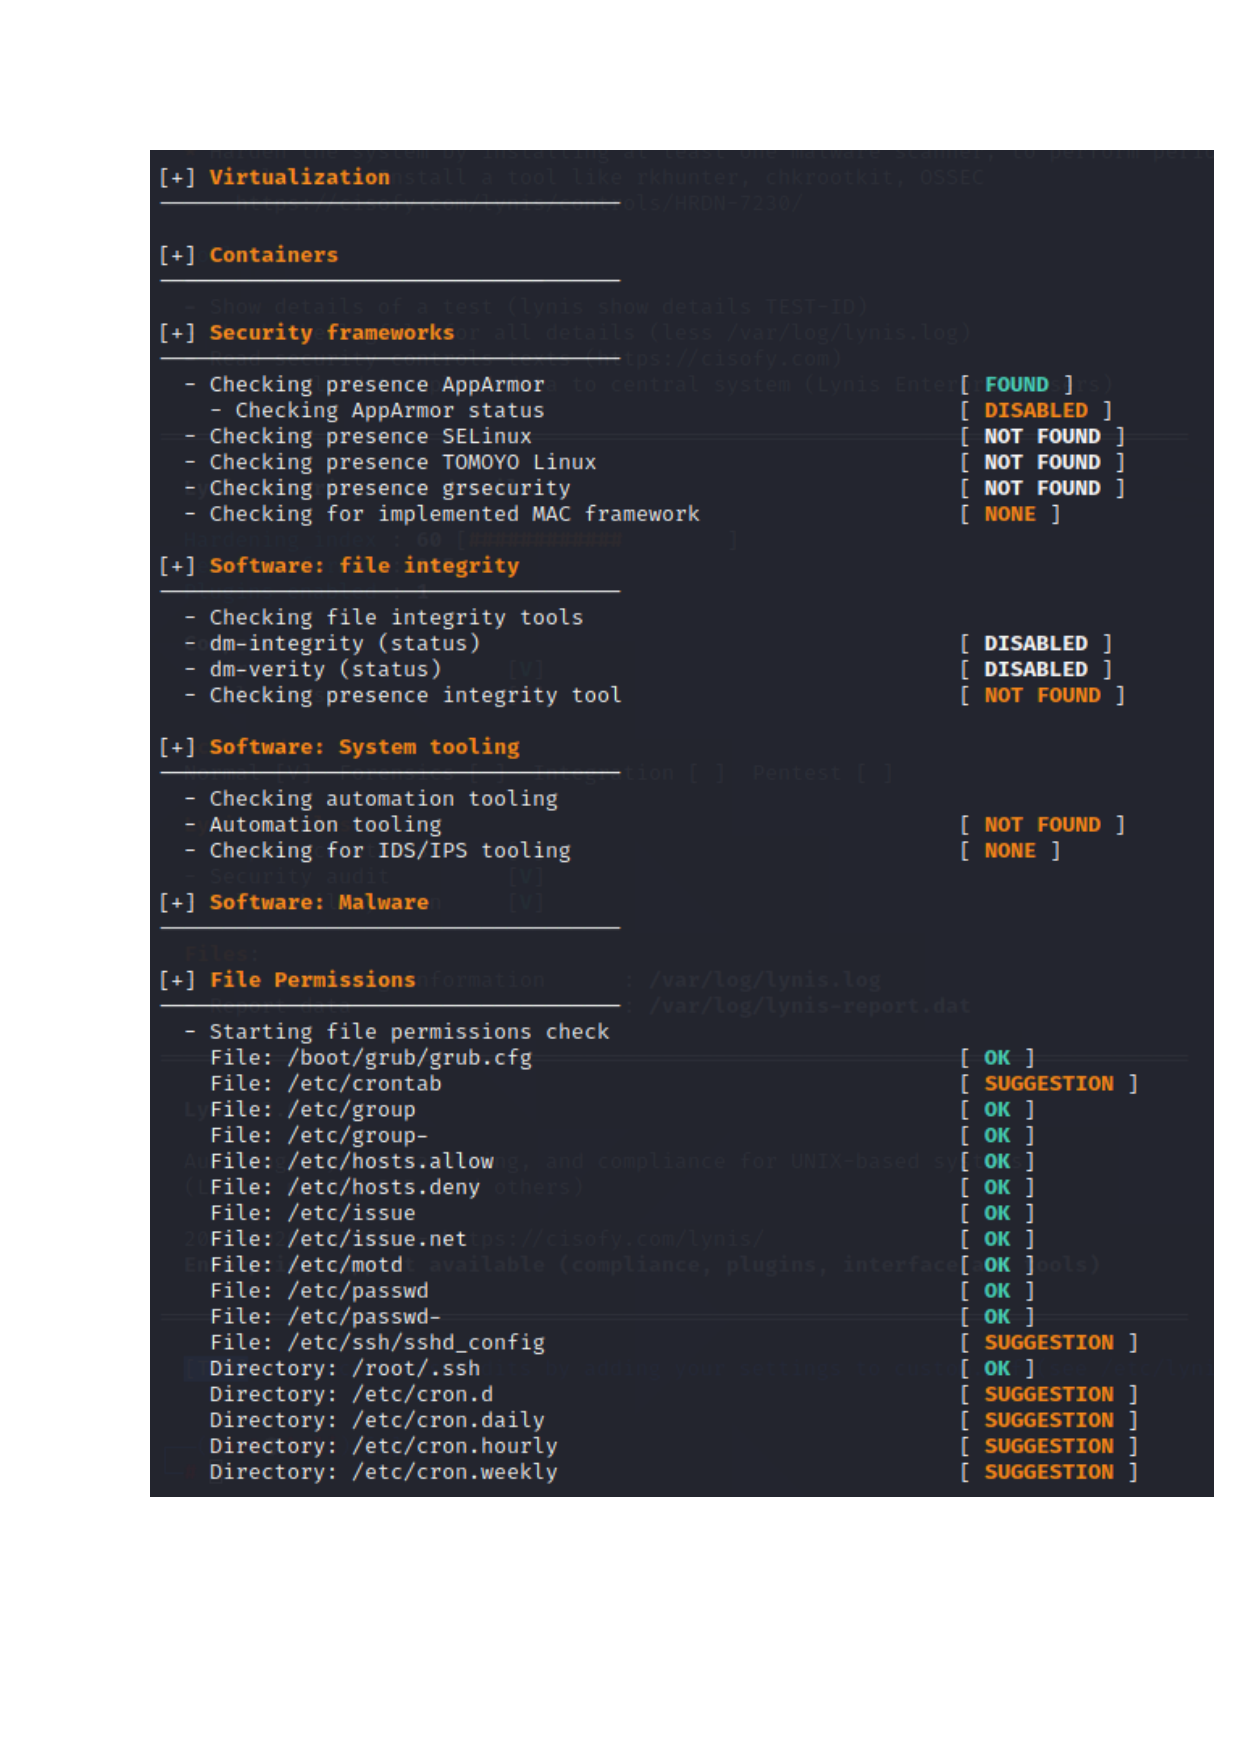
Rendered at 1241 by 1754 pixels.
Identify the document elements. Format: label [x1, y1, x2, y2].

picture [150, 150, 1214, 1497]
